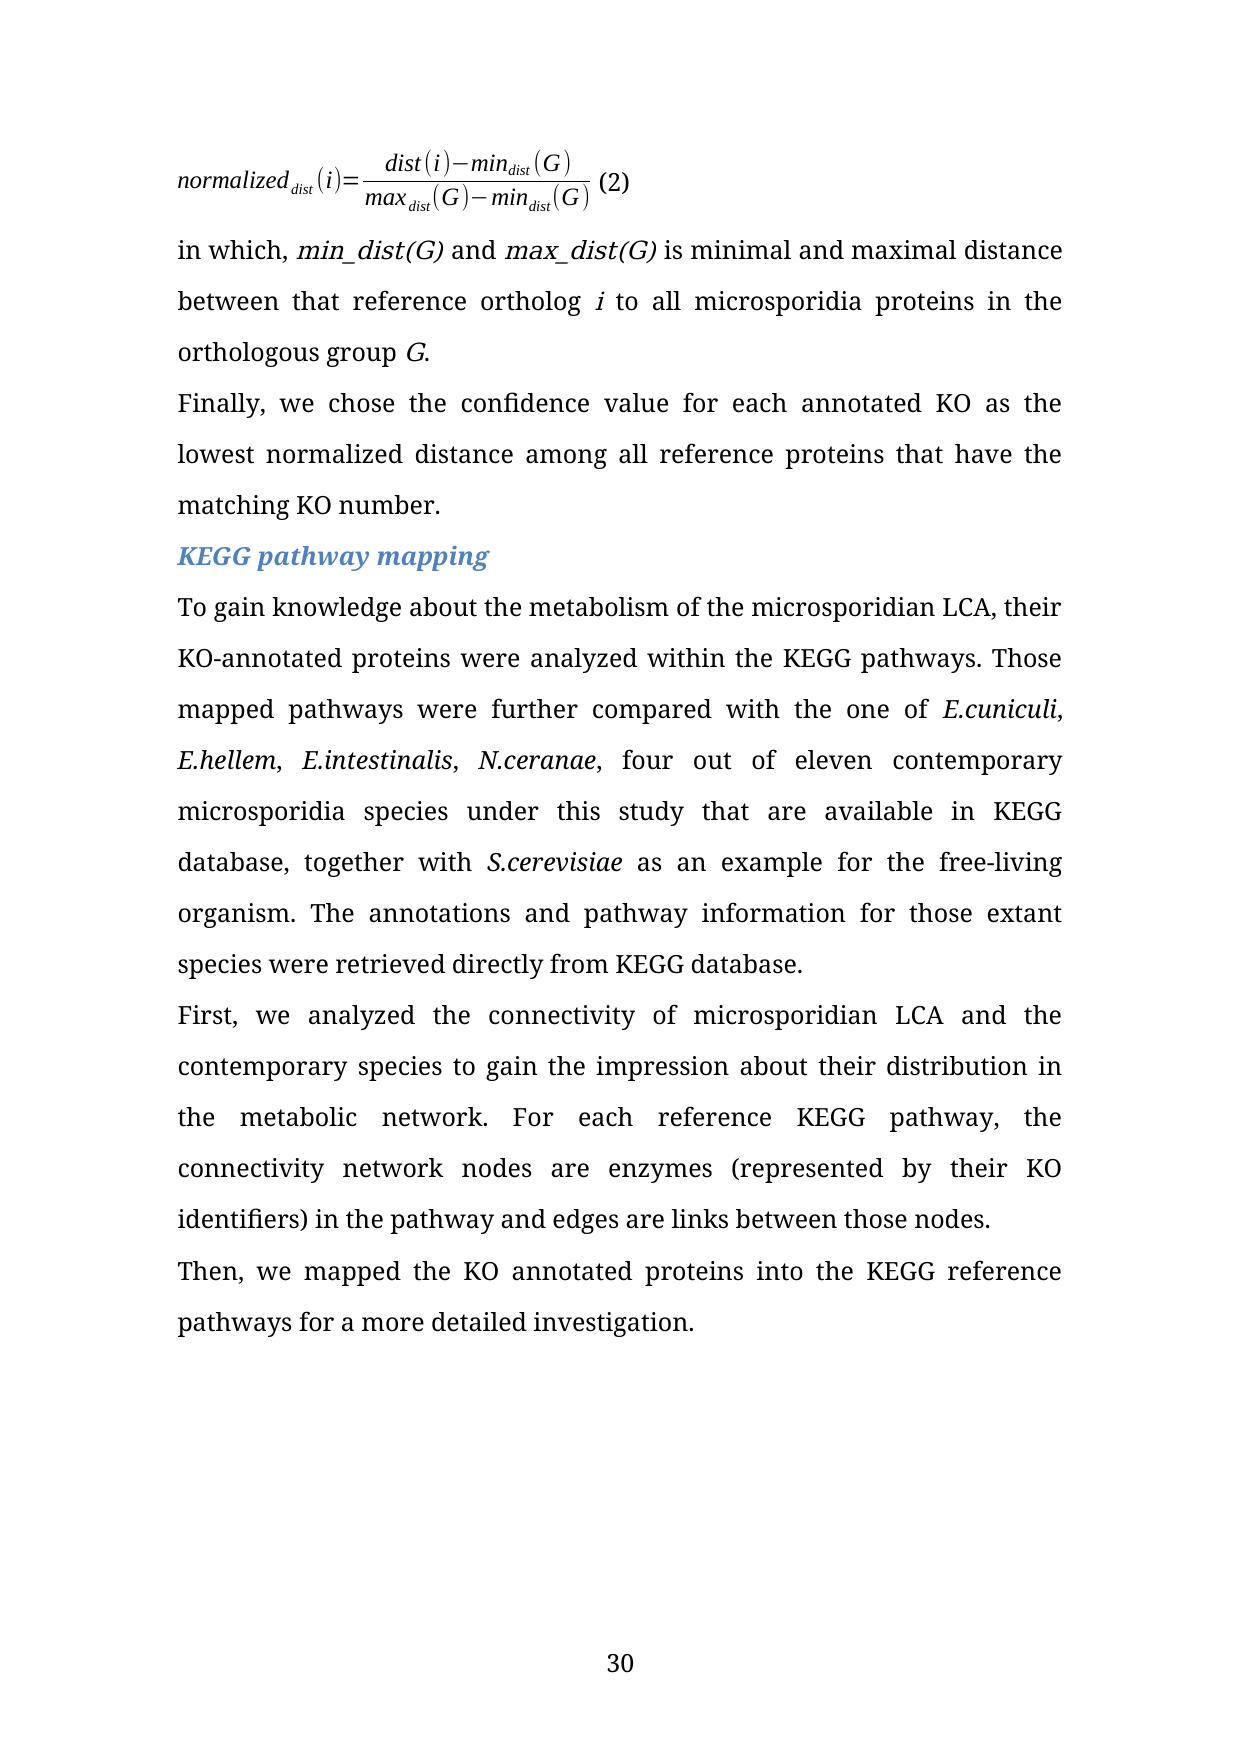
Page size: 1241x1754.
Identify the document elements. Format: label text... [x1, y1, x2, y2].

text First, we analyzed the connectivity of microsporidian LCA and the contemporary species to gain the impression about their distribution in the metabolic network. For each reference KEGG pathway, the connectivity network nodes are enzymes (represented by their KO identifiers) in the pathway and edges are links between those nodes. [177, 998, 1063, 1236]
text KEGG pathway mapping [177, 538, 1063, 573]
text Finally, we chose the confidence value for each annotated KO as the lowest normalized distance among all reference proteins that have the matching KO number. [177, 385, 1063, 522]
text Then, we mapped the KO annotated proteins into the KEGG reference pathways for a more detailed investigation. [177, 1253, 1063, 1338]
text To gain knowledge about the metabolism of the microsporidian LCA, their KO-annotated proteins were analyzed within the KEGG pathways. Those mapped pathways were further compared with the one of E.cuniculi, E.hellem, E.intestinalis, N.ceranae, four out of eleven contemporary microsporidia species under this study that are available in KEGG database, together with S.cerevisiae as an example for the free-living organism. The annotations and pathway information for those extant species were retrieved directly from KEGG database. [177, 589, 1063, 981]
text (2) [177, 148, 1063, 215]
text in which, min_dist(G) and max_dist(G) is minimal and maximal distance between that reference ortholog i to all microsporidia proteins in the orthologous group G. [177, 232, 1063, 368]
